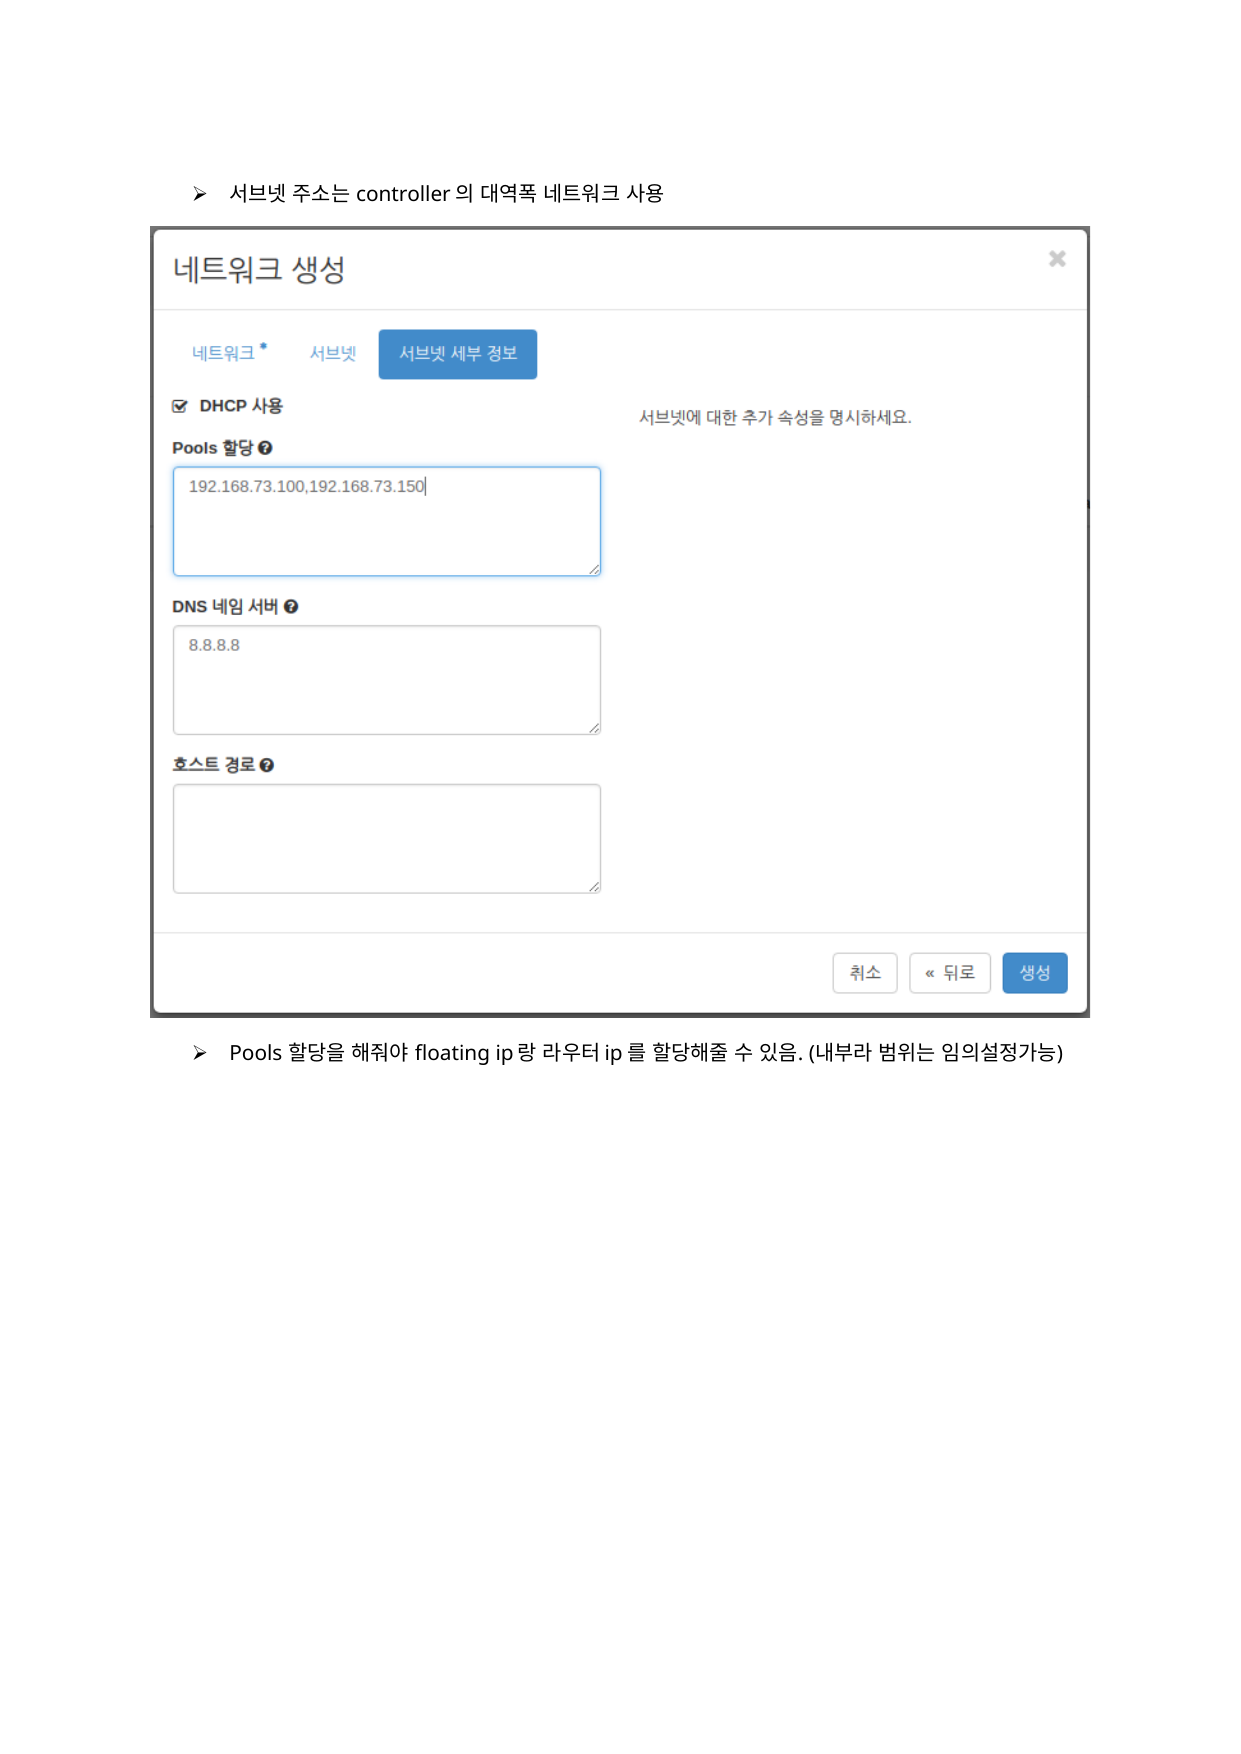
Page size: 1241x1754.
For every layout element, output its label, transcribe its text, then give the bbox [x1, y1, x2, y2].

list Pools 할당을 해줘야 floating ip랑 라우터ip를 할당해줄 수 있음. (내부라 범위는 임의설정가능) [192, 1036, 1090, 1066]
list 서브넷 주소는 controller의 대역폭 네트워크 사용 [192, 177, 1090, 207]
picture [150, 226, 1091, 1018]
